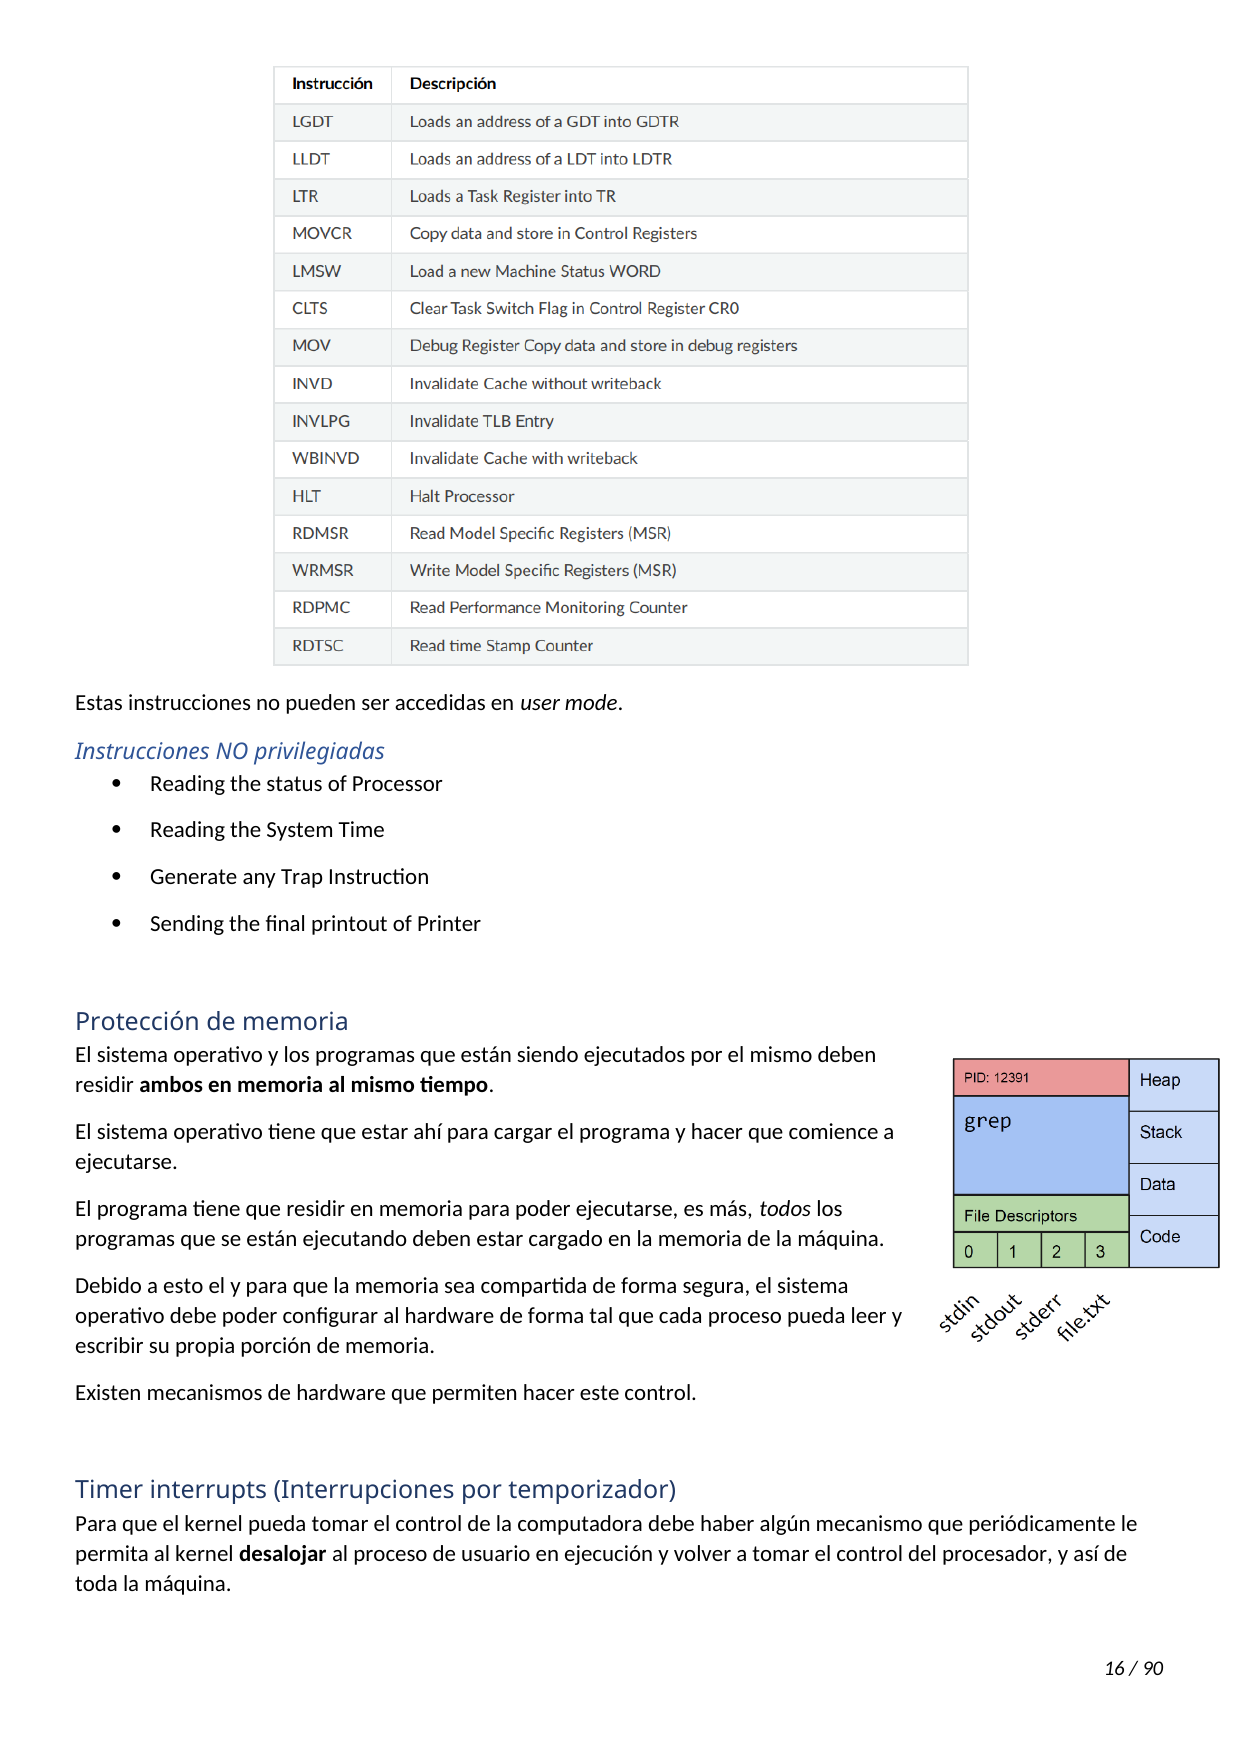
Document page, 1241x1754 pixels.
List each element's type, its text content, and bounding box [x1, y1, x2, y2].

list Sending the final printout of Printer [112, 909, 1165, 937]
text Estas instrucciones no pueden ser accedidas en user mode. [75, 688, 1165, 716]
list Reading the System Time [112, 816, 1165, 844]
subtitle Instrucciones NO privilegiadas [75, 735, 1165, 766]
text Existen mecanismos de hardware que permiten hacer este control. [75, 1378, 1165, 1406]
subtitle Protección de memoria [75, 1003, 1165, 1037]
text El sistema operativo y los programas que están siendo ejecutados por el mismo deben residir ambos en memoria al mismo tiempo. [75, 1040, 1165, 1098]
list Reading the status of Processor [112, 769, 1165, 797]
text Debido a esto el y para que la memoria sea compartida de forma segura, el sistema operativo debe poder configurar al hardware de forma tal que cada proceso pueda leer y escribir su propia porción de memoria. [75, 1271, 1165, 1359]
text Para que el kernel pueda tomar el control de la computadora debe haber algún mecanismo que periódicamente le permita al kernel desalojar al proceso de usuario en ejecución y volver a tomar el control del procesador, y así de toda la máquina. [75, 1509, 1165, 1597]
text El sistema operativo tiene que estar ahí para cargar el programa y hacer que comience a ejecutarse. [75, 1117, 937, 1175]
list Generate any Trap Instruction [112, 862, 1165, 891]
text El programa tiene que residir en memoria para poder ejecutarse, es más, todos los programas que se están ejecutando deben estar cargado en la memoria de la máquina. [75, 1194, 937, 1252]
picture [937, 1046, 1222, 1350]
picture [268, 59, 973, 670]
subtitle Timer interrupts (Interrupciones por temporizador) [75, 1472, 1165, 1506]
